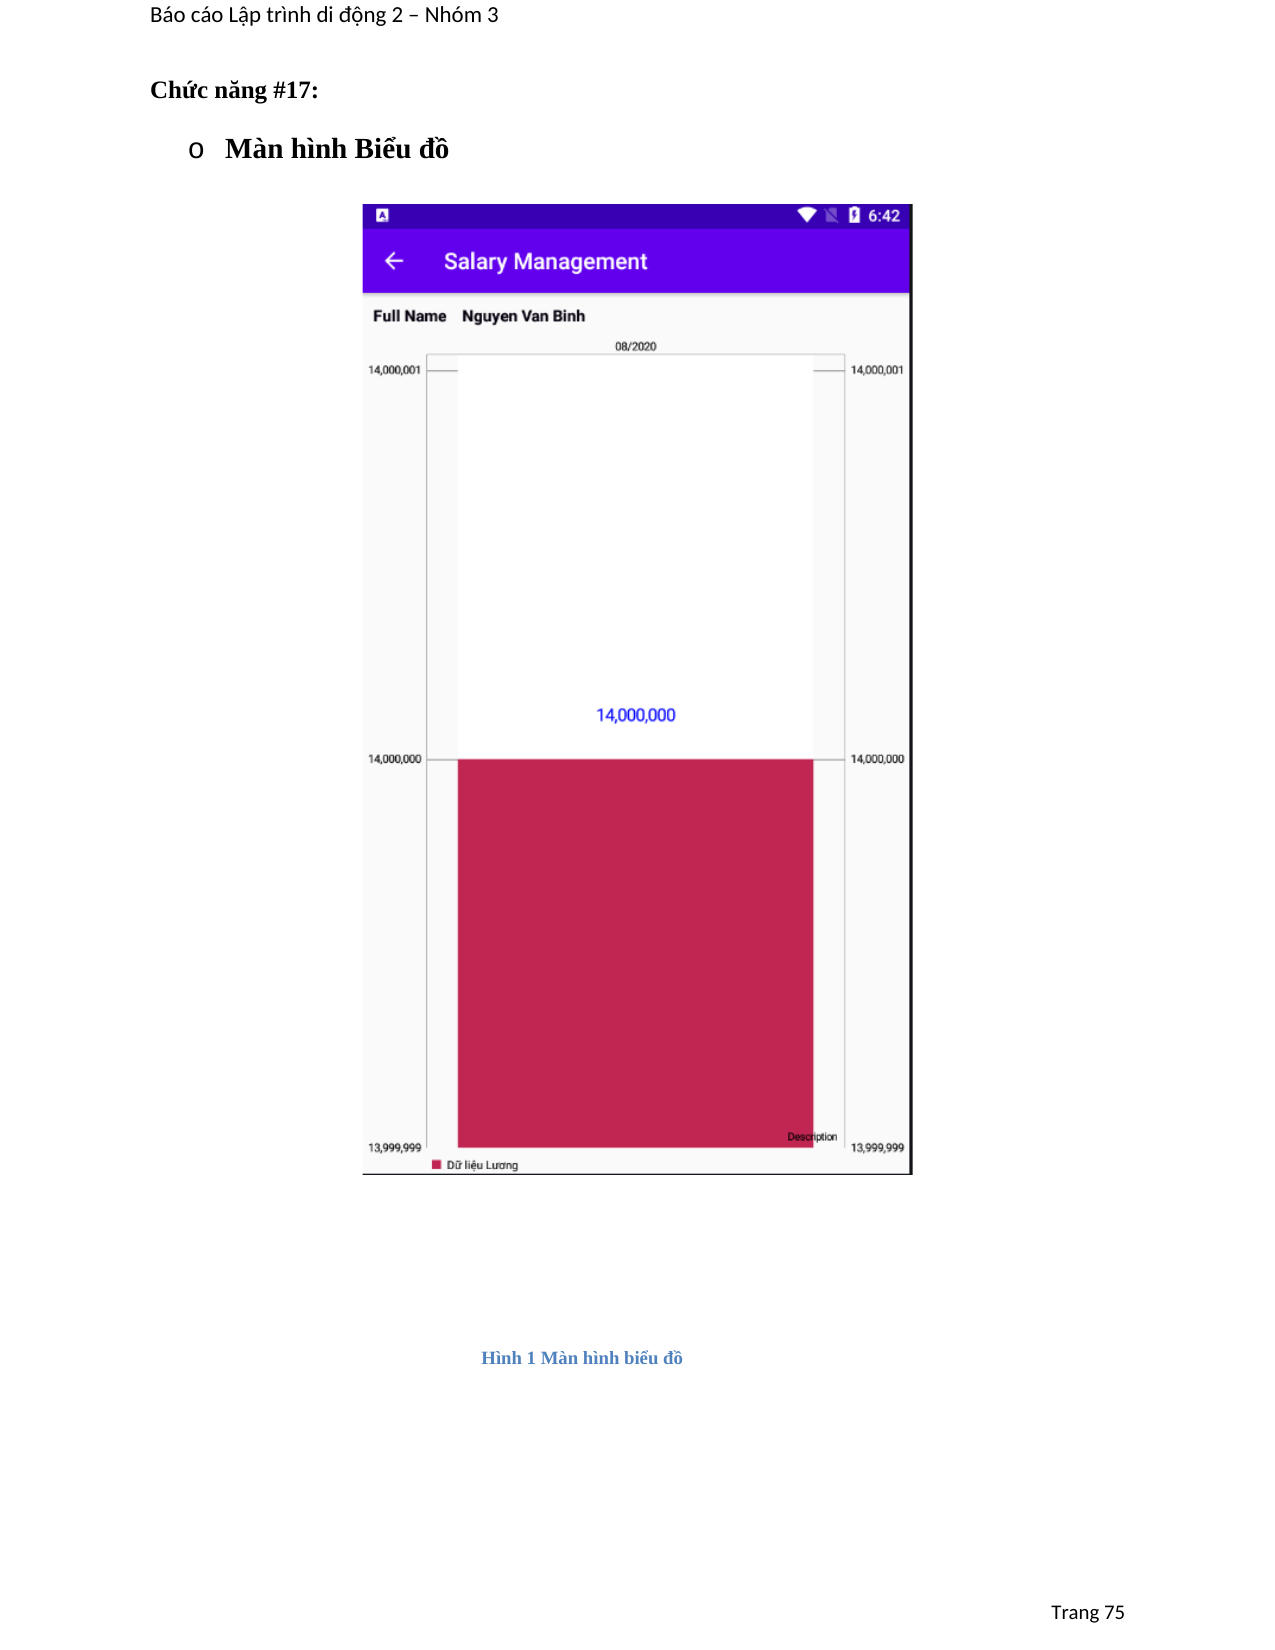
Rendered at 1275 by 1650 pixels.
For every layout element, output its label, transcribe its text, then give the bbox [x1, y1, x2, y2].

text Chức năng #17: [150, 75, 1125, 104]
picture [362, 204, 913, 1175]
text Hình 1 Màn hình biểu đồ [481, 1347, 1125, 1369]
subtitle Màn hình Biểu đồ [187, 131, 1125, 167]
